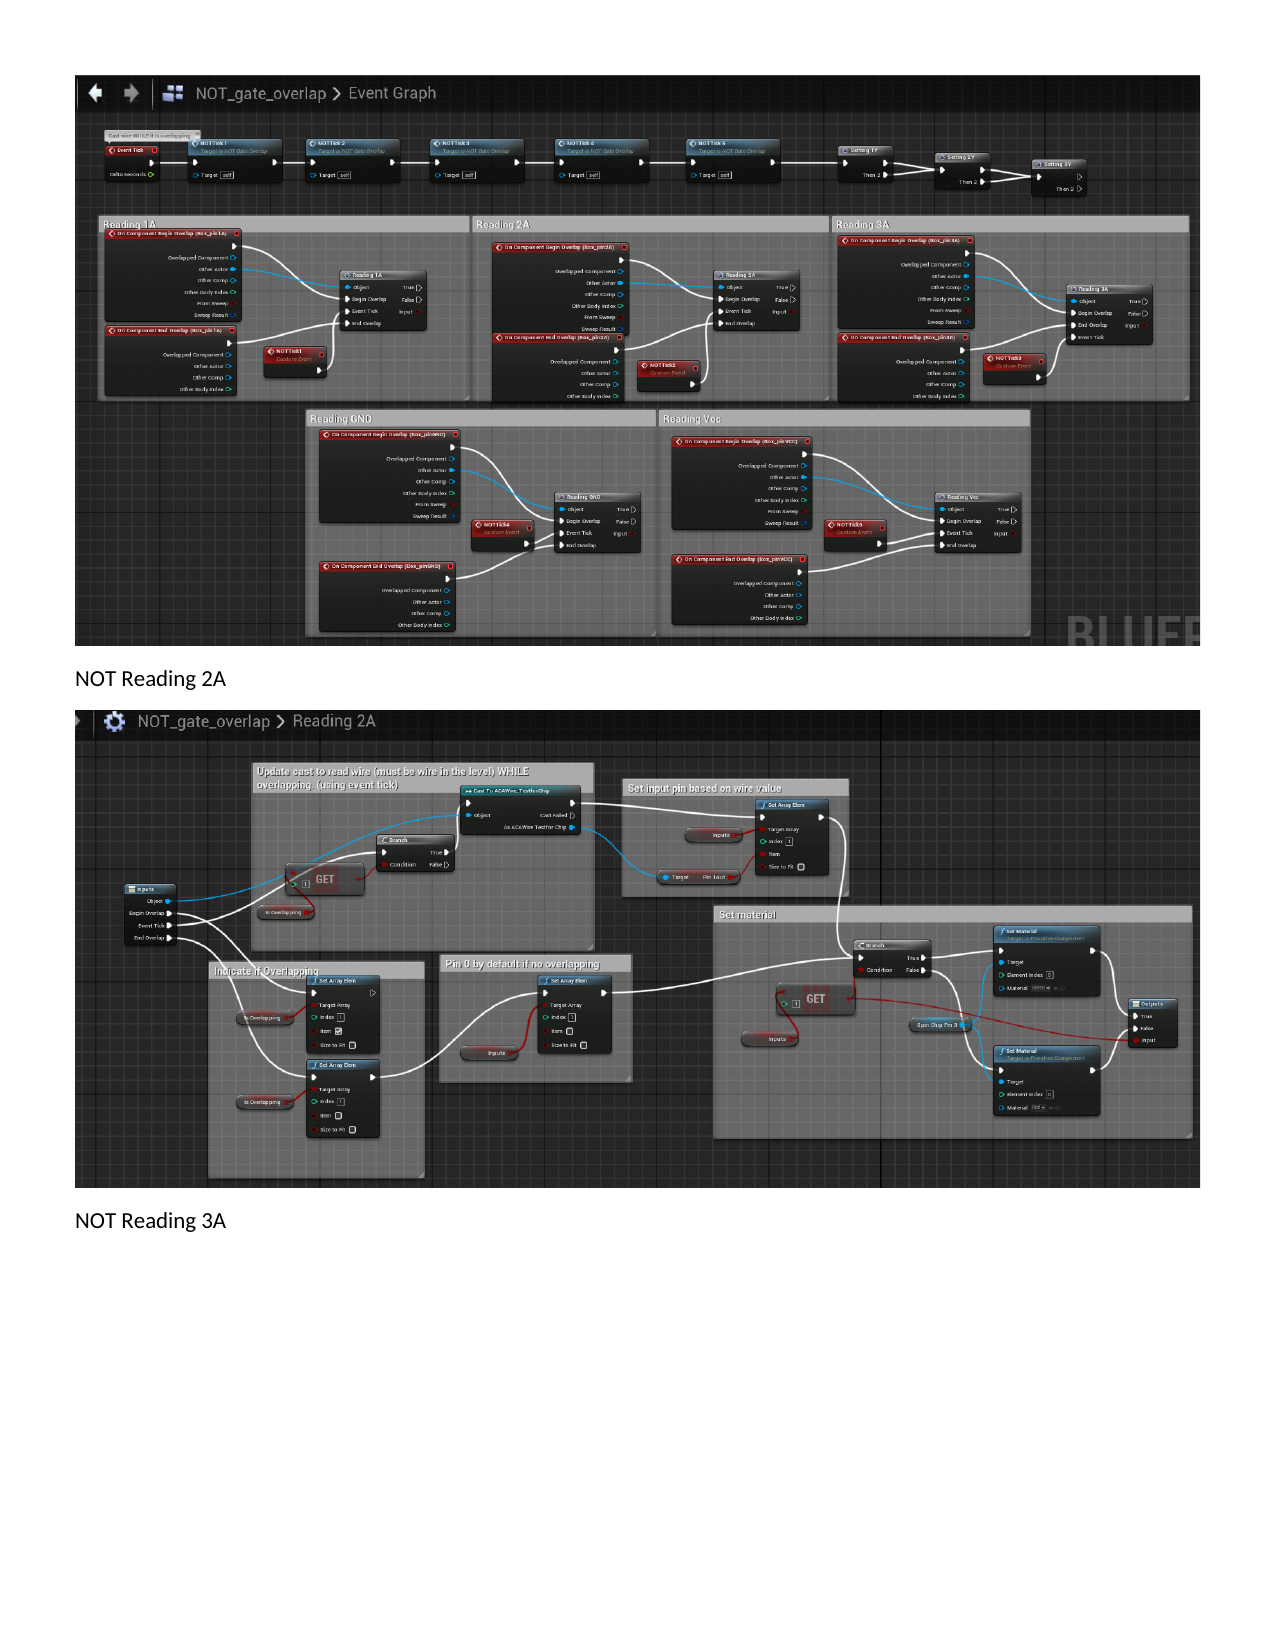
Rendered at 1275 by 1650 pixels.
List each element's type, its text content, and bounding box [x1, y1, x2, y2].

text NOT Reading 2A [75, 664, 1200, 692]
picture [75, 710, 1200, 1188]
text NOT Reading 3A [75, 1206, 1200, 1234]
picture [75, 75, 1200, 646]
